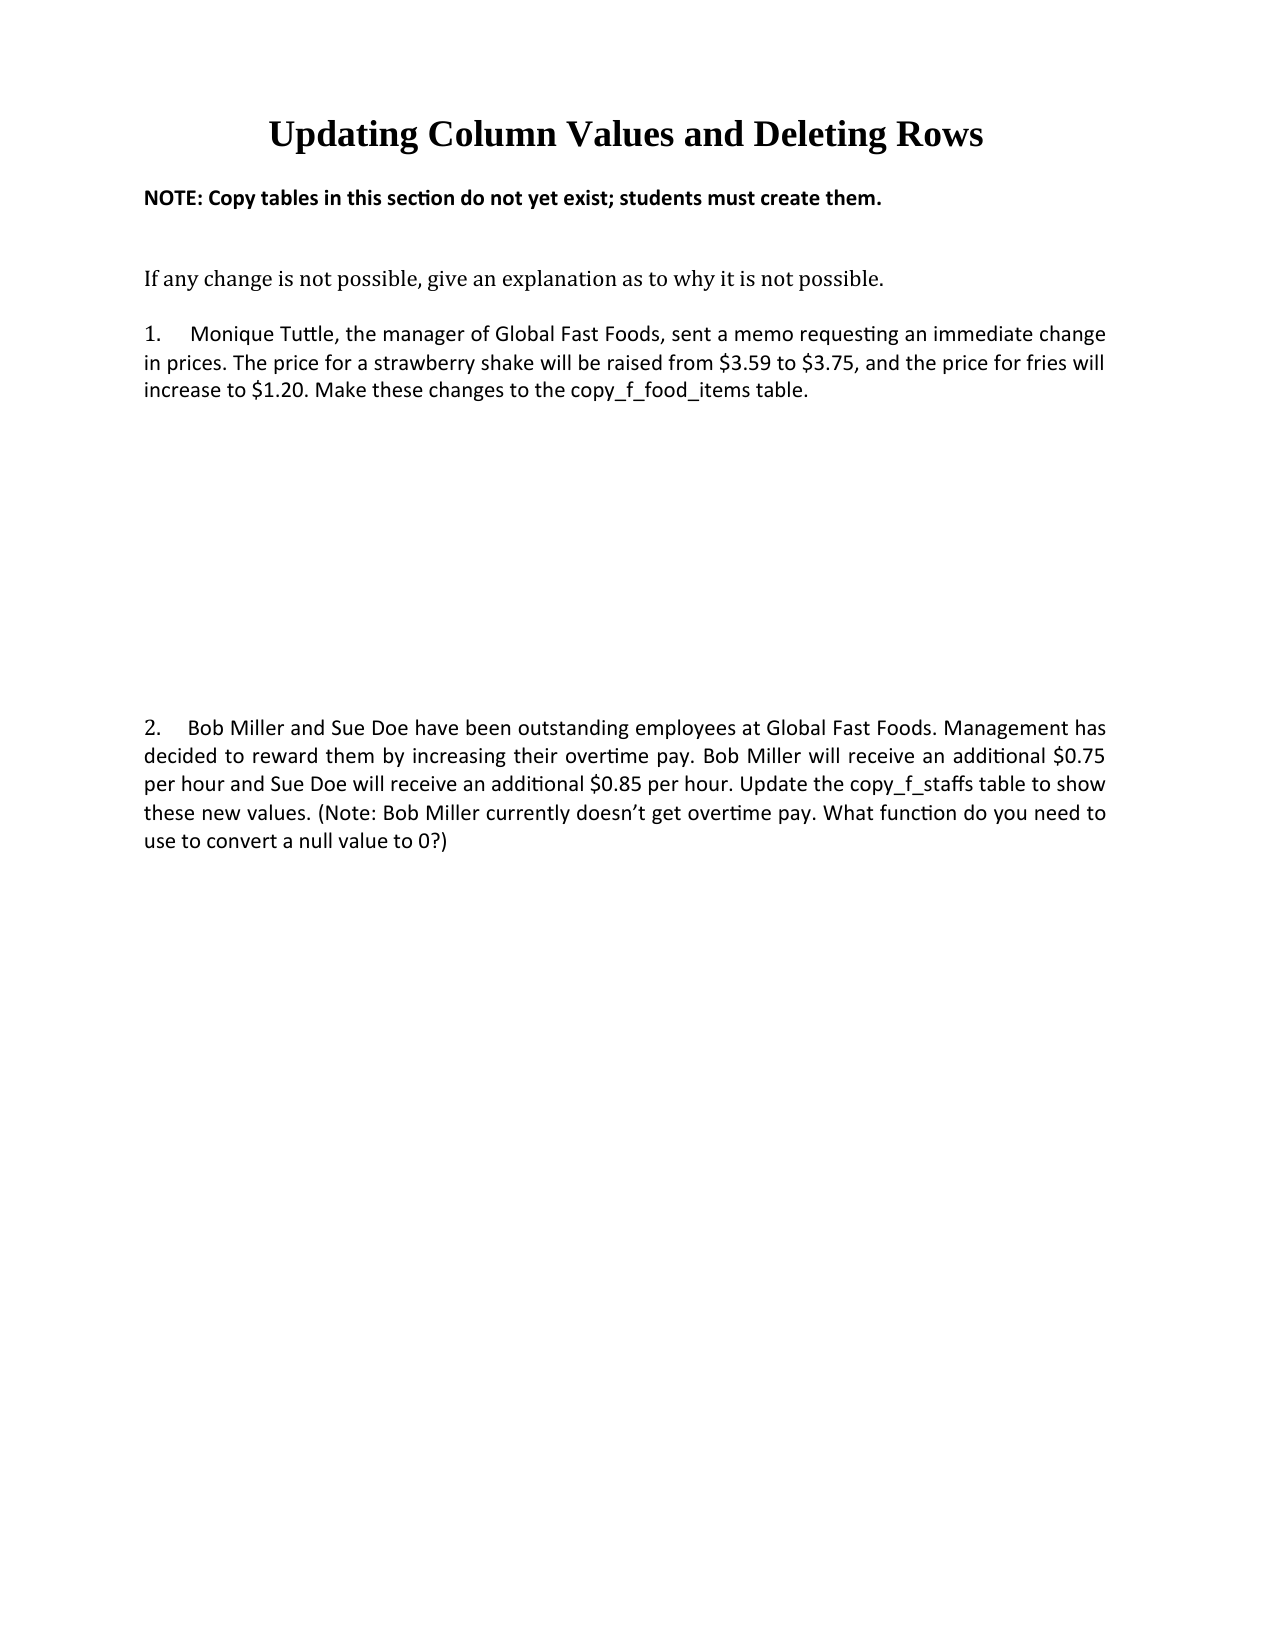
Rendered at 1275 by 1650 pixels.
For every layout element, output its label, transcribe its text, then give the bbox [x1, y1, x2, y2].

list Bob Miller and Sue Doe have been outstanding employees at Global Fast Foods. Management has decided to reward them by increasing their overtime pay. Bob Miller will receive an additional $0.75 per hour and Sue Doe will receive an additional $0.85 per hour. Update the copy_f_staffs table to show these new values. (Note: Bob Miller currently doesn’t get overtime pay. What function do you need to use to convert a null value to 0?) [143, 713, 1108, 854]
text If any change is not possible, give an explanation as to why it is not possible. [143, 264, 1144, 291]
list Monique Tuttle, the manager of Global Fast Foods, sent a memo requesting an immediate change in prices. The price for a strawberry shake will be raised from $3.59 to $3.75, and the price for fries will increase to $1.20. Make these changes to the copy_f_food_items table. [143, 319, 1108, 404]
subtitle Updating Column Values and Deleting Rows [143, 112, 1108, 155]
text NOTE: Copy tables in this section do not yet exist; students must create them. [143, 183, 1144, 211]
